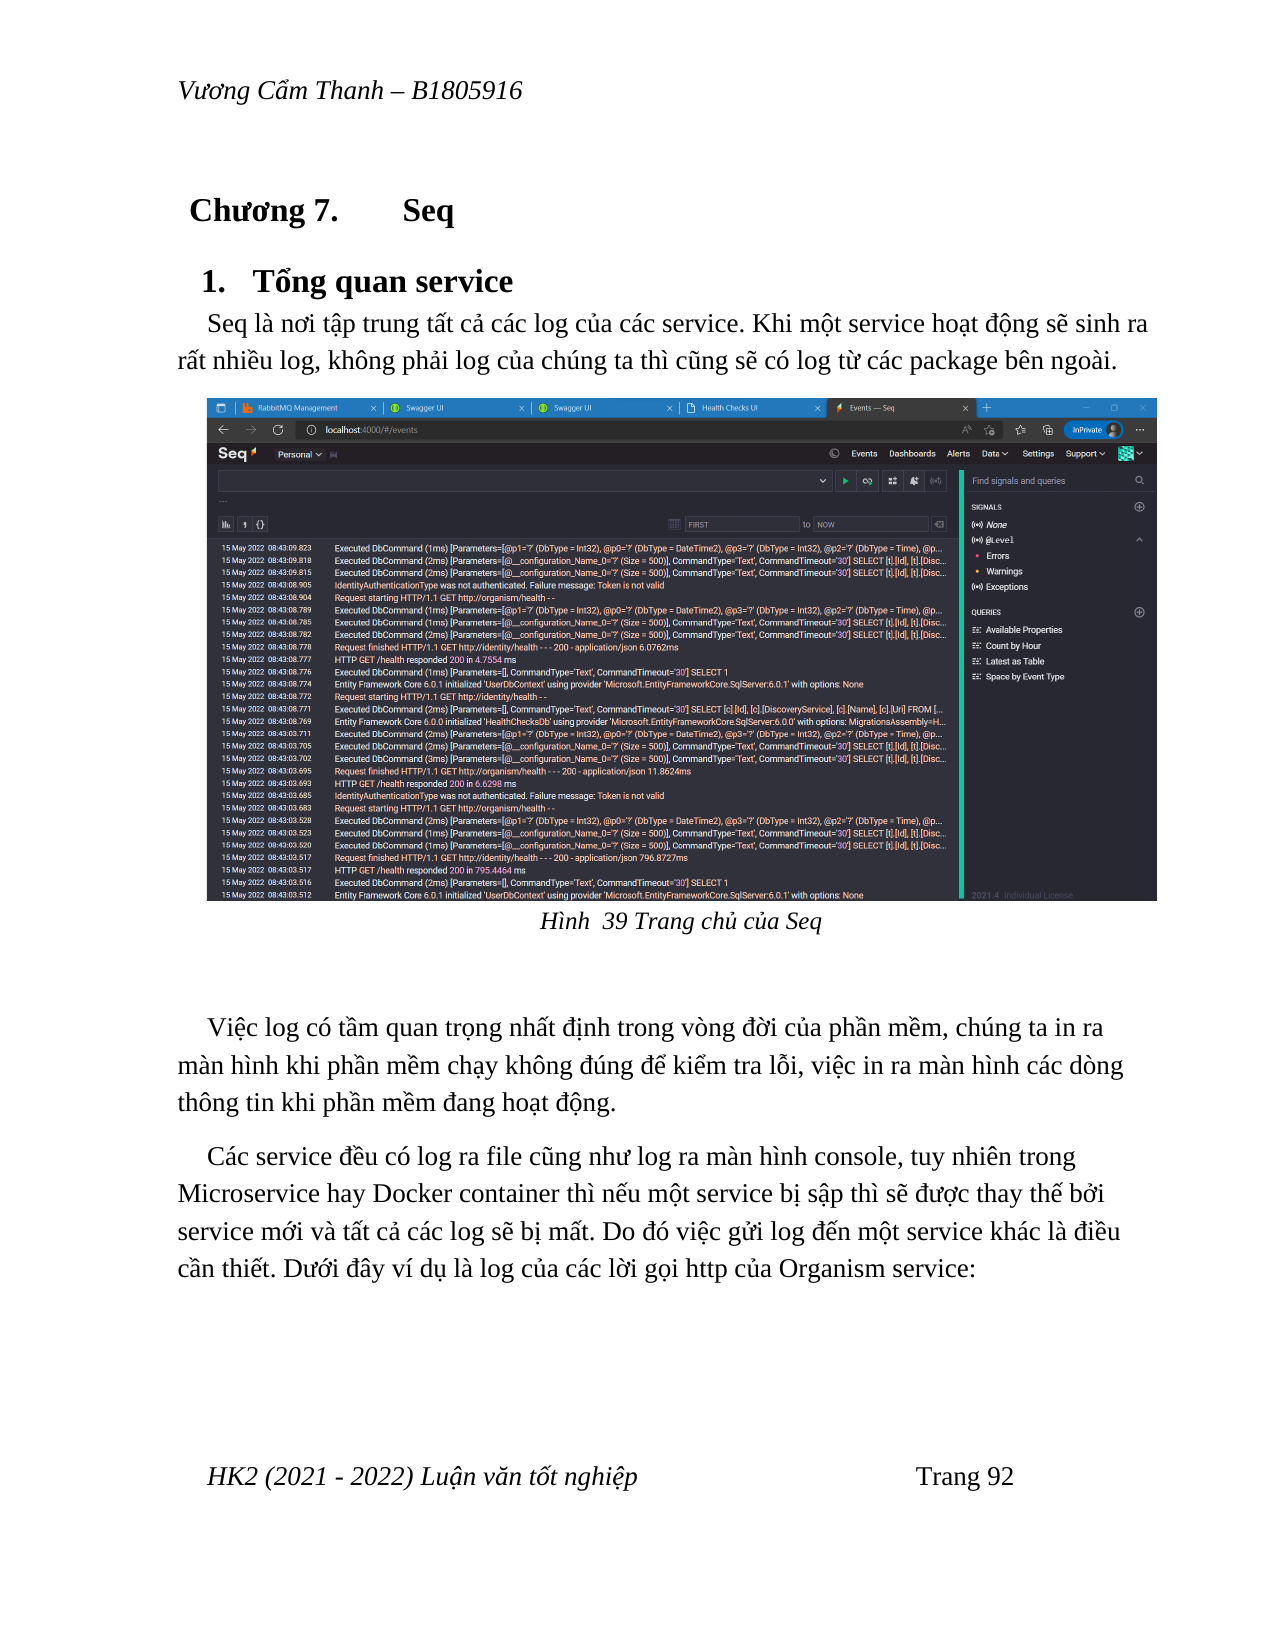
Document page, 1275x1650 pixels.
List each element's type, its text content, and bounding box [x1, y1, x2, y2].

text Seq là nơi tập trung tất cả các log của các service. Khi một service hoạt động sẽ sinh ra rất nhiều log, không phải log của chúng ta thì cũng sẽ có log từ các package bên ngoài. [177, 307, 1157, 375]
text Các service đều có log ra file cũng như log ra màn hình console, tuy nhiên trong Microservice hay Docker container thì nếu một service bị sập thì sẽ được thay thế bởi service mới và tất cả các log sẽ bị mất. Do đó việc gửi log đến một service khác là điều cần thiết. Dưới đây ví dụ là log của các lời gọi http của Organism service: [177, 1140, 1157, 1283]
subtitle Seq [189, 190, 1157, 228]
subtitle Tổng quan service [201, 261, 1157, 299]
picture [206, 398, 1157, 901]
text Việc log có tầm quan trọng nhất định trong vòng đời của phần mềm, chúng ta in ra màn hình khi phần mềm chạy không đúng để kiểm tra lỗi, việc in ra màn hình các dòng thông tin khi phần mềm đang hoạt động. [177, 1012, 1157, 1117]
